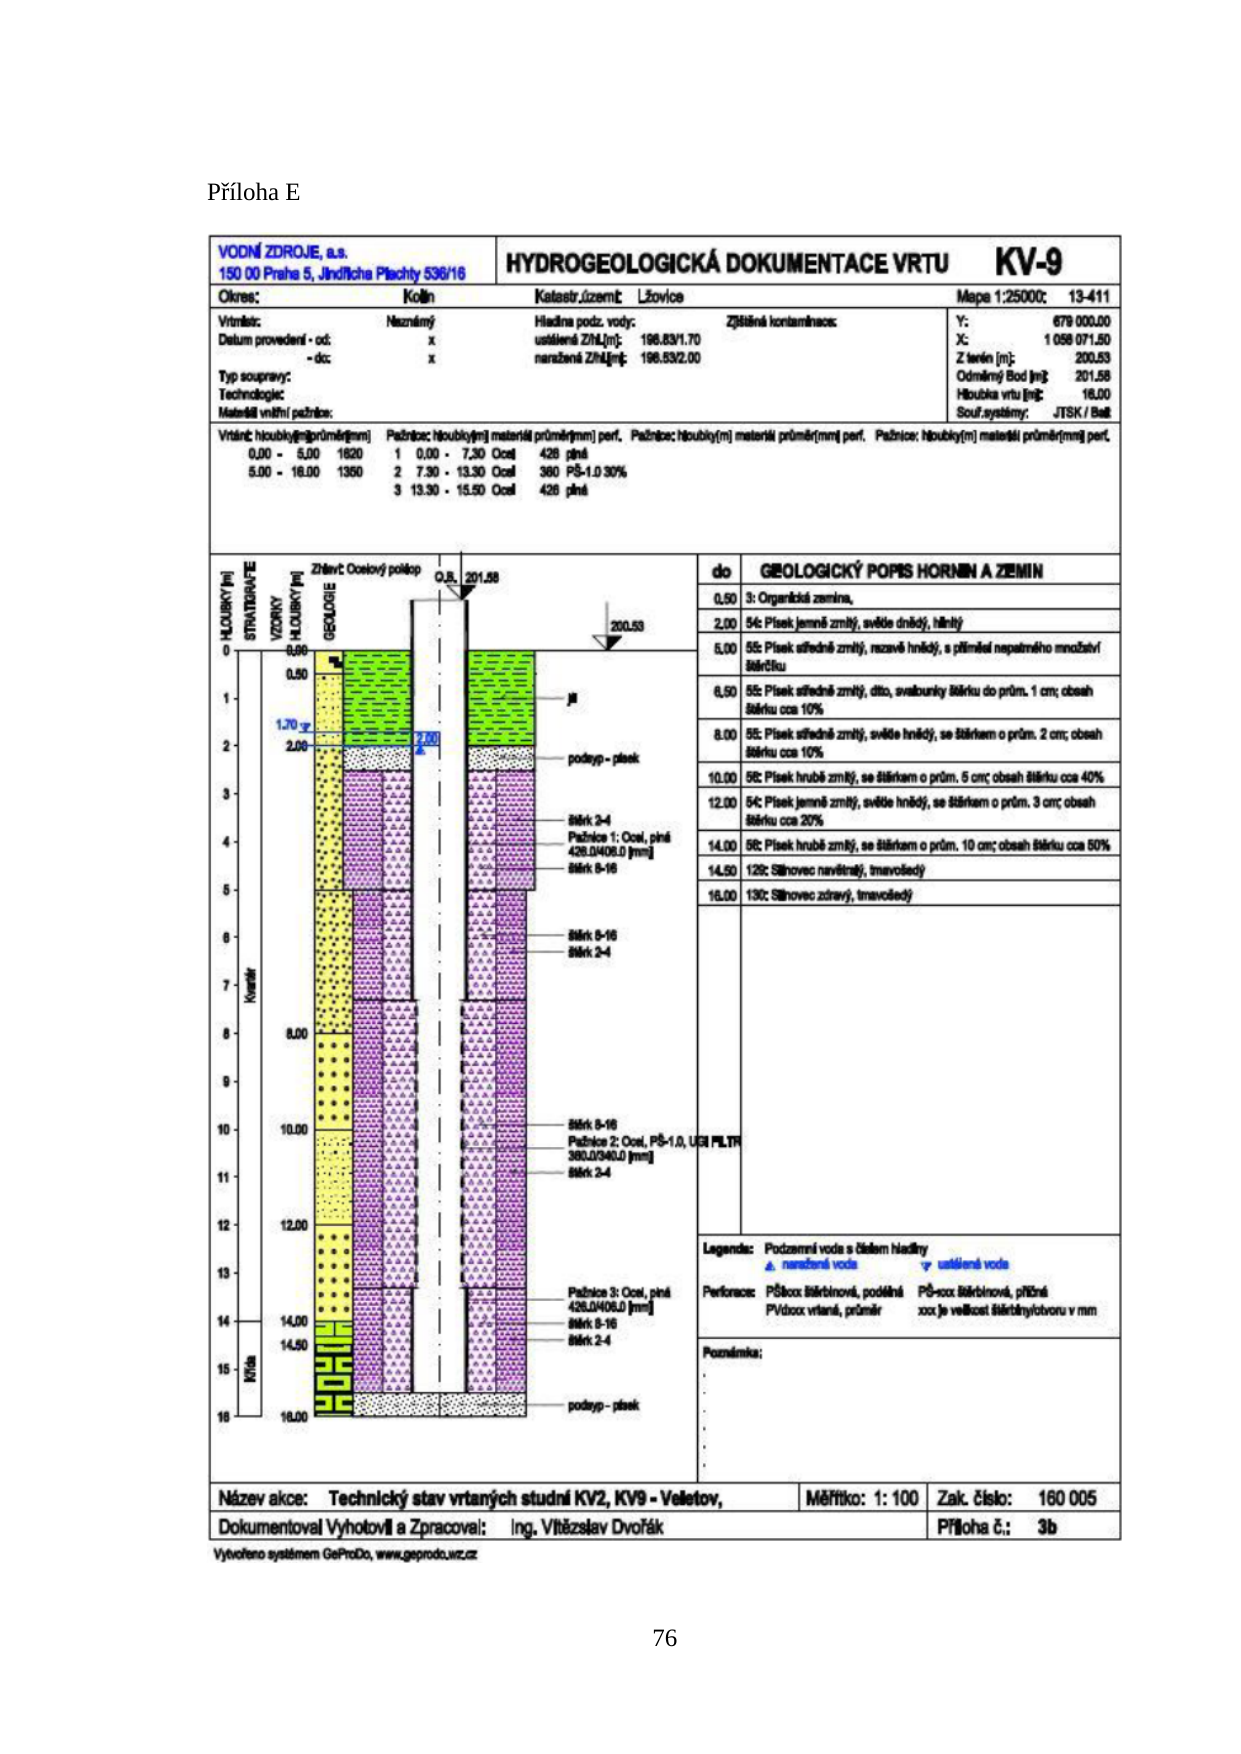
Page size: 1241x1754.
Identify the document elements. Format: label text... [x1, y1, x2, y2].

picture [206, 232, 1123, 1563]
text Příloha E [207, 177, 1122, 206]
